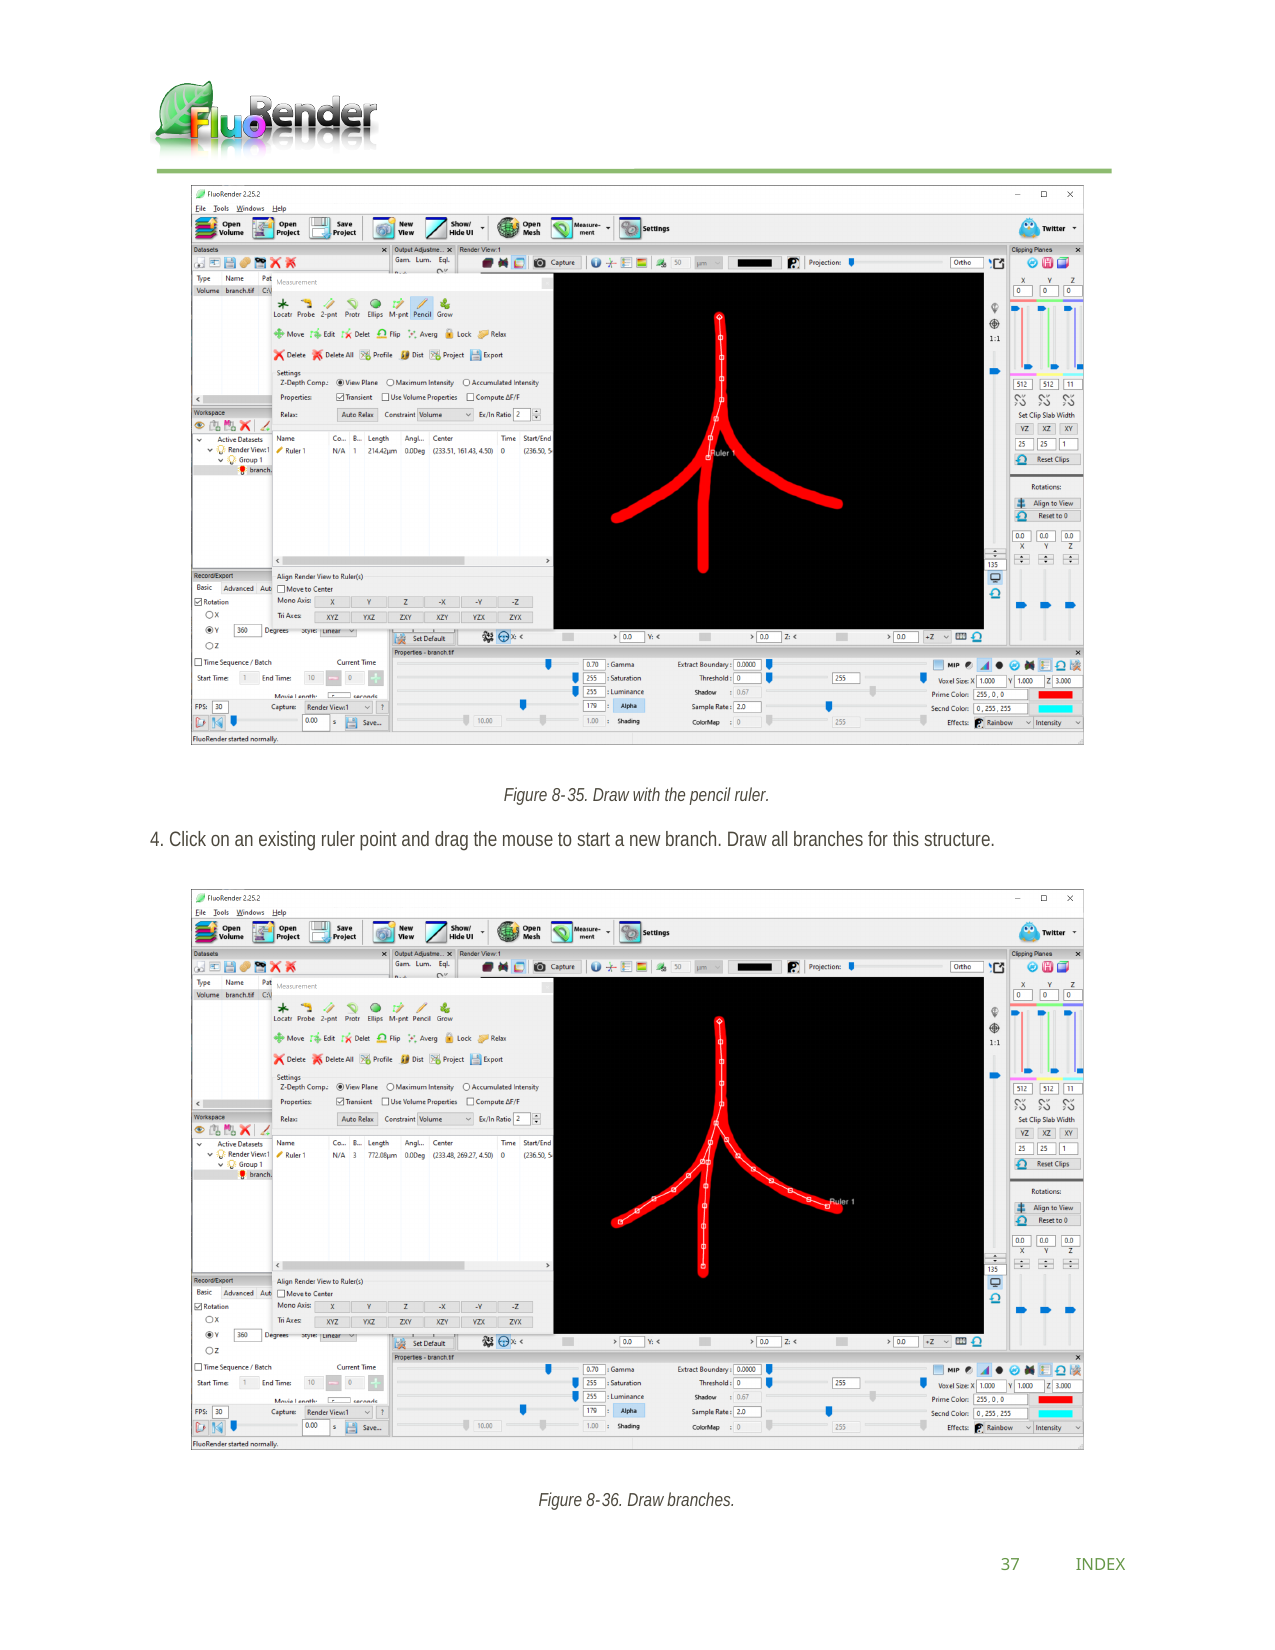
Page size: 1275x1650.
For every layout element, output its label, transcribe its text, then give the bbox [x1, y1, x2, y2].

picture [191, 889, 1084, 1450]
picture [150, 75, 379, 162]
picture [191, 185, 1084, 745]
text 4. Click on an existing ruler point and drag the mouse to start a new branch. Draw all branches for this structure. [150, 827, 1125, 851]
